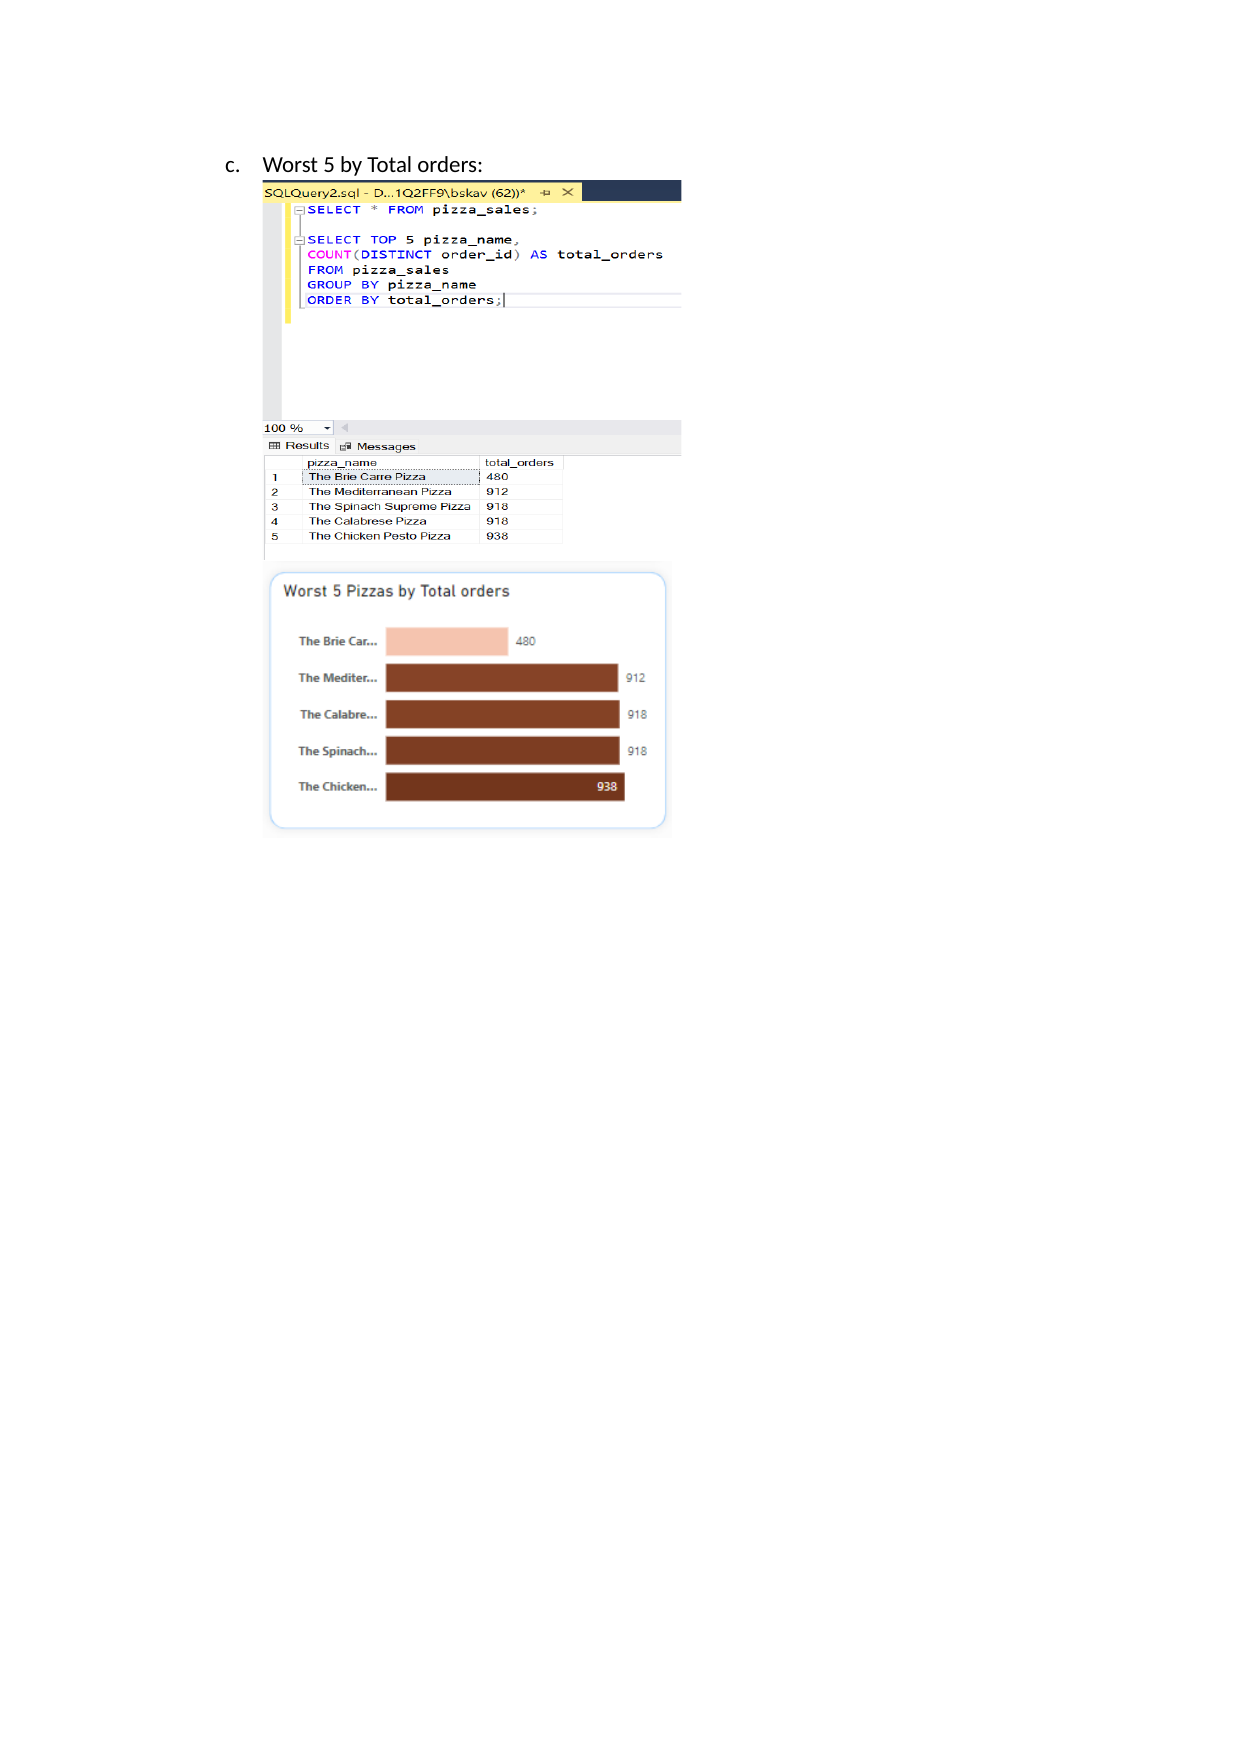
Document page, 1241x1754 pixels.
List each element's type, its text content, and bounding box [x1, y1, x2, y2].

list Worst 5 by Total orders: [225, 150, 1090, 178]
picture [262, 180, 682, 560]
picture [262, 561, 672, 838]
